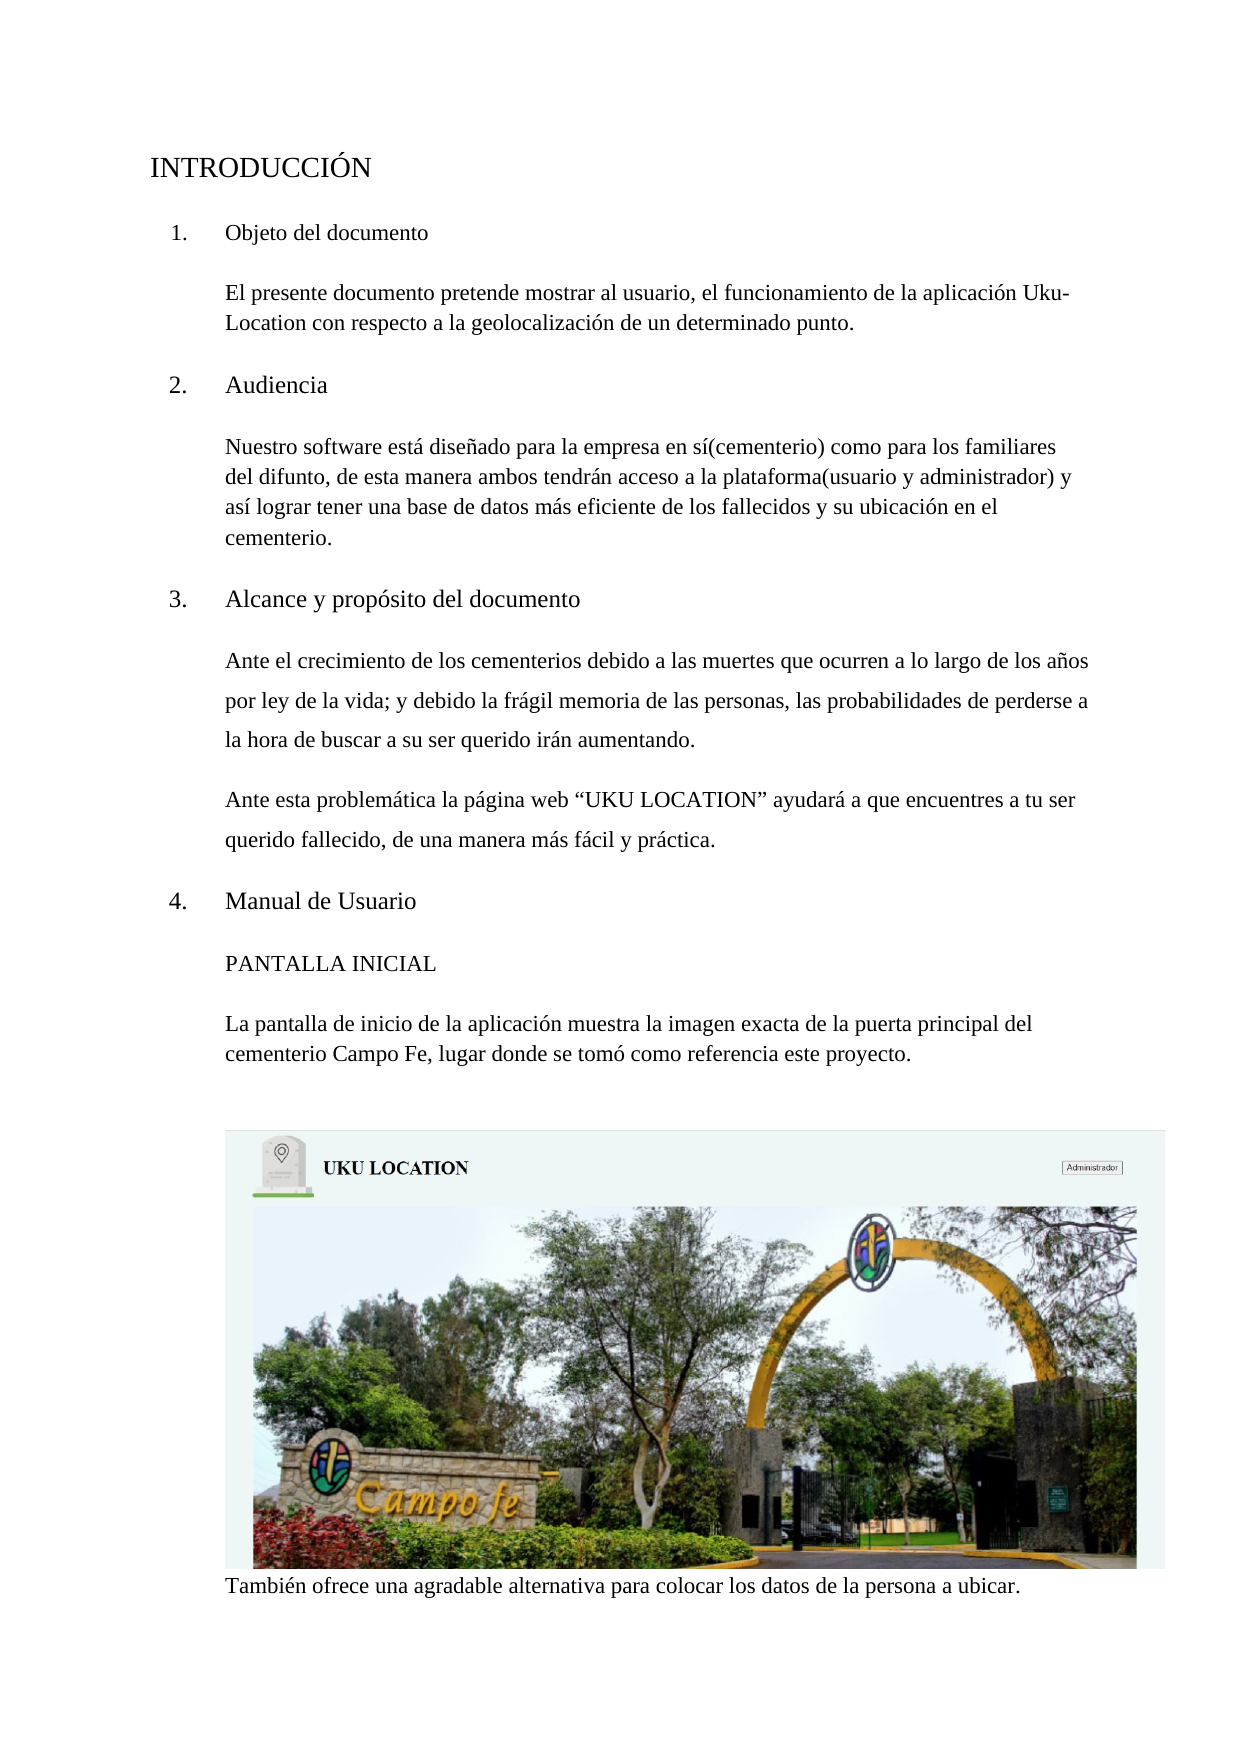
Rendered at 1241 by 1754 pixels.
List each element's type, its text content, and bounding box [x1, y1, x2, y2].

picture [225, 1130, 1166, 1569]
text Ante el crecimiento de los cementerios debido a las muertes que ocurren a lo largo de los años por ley de la vida; y debido la frágil memoria de las personas, las probabilidades de perderse a la hora de buscar a su ser querido irán aumentando. [225, 647, 1090, 753]
text Ante esta problemática la página web “UKU LOCATION” ayudará a que encuentres a tu ser querido fallecido, de una manera más fácil y práctica. [225, 787, 1090, 852]
text La pantalla de inicio de la aplicación muestra la imagen exacta de la puerta principal del cementerio Campo Fe, lugar donde se tomó como referencia este proyecto. [225, 1010, 1090, 1067]
text También ofrece una agradable alternativa para colocar los datos de la persona a ubicar. [225, 1572, 1090, 1598]
text El presente documento pretende mostrar al usuario, el funcionamiento de la aplicación Uku-Location con respecto a la geolocalización de un determinado punto. [225, 279, 1090, 336]
text PANTALLA INICIAL [225, 949, 1090, 976]
subtitle Audiencia [187, 370, 1090, 398]
list Objeto del documento [187, 219, 1090, 245]
subtitle INTRODUCCIÓN [150, 150, 1090, 183]
subtitle Manual de Usuario [187, 886, 1090, 915]
text Nuestro software está diseñado para la empresa en sí(cementerio) como para los familiares del difunto, de esta manera ambos tendrán acceso a la plataforma(usuario y administrador) y así lograr tener una base de datos más eficiente de los fallecidos y su ubicación en el cementerio. [225, 433, 1090, 550]
subtitle Alcance y propósito del documento [187, 584, 1090, 613]
